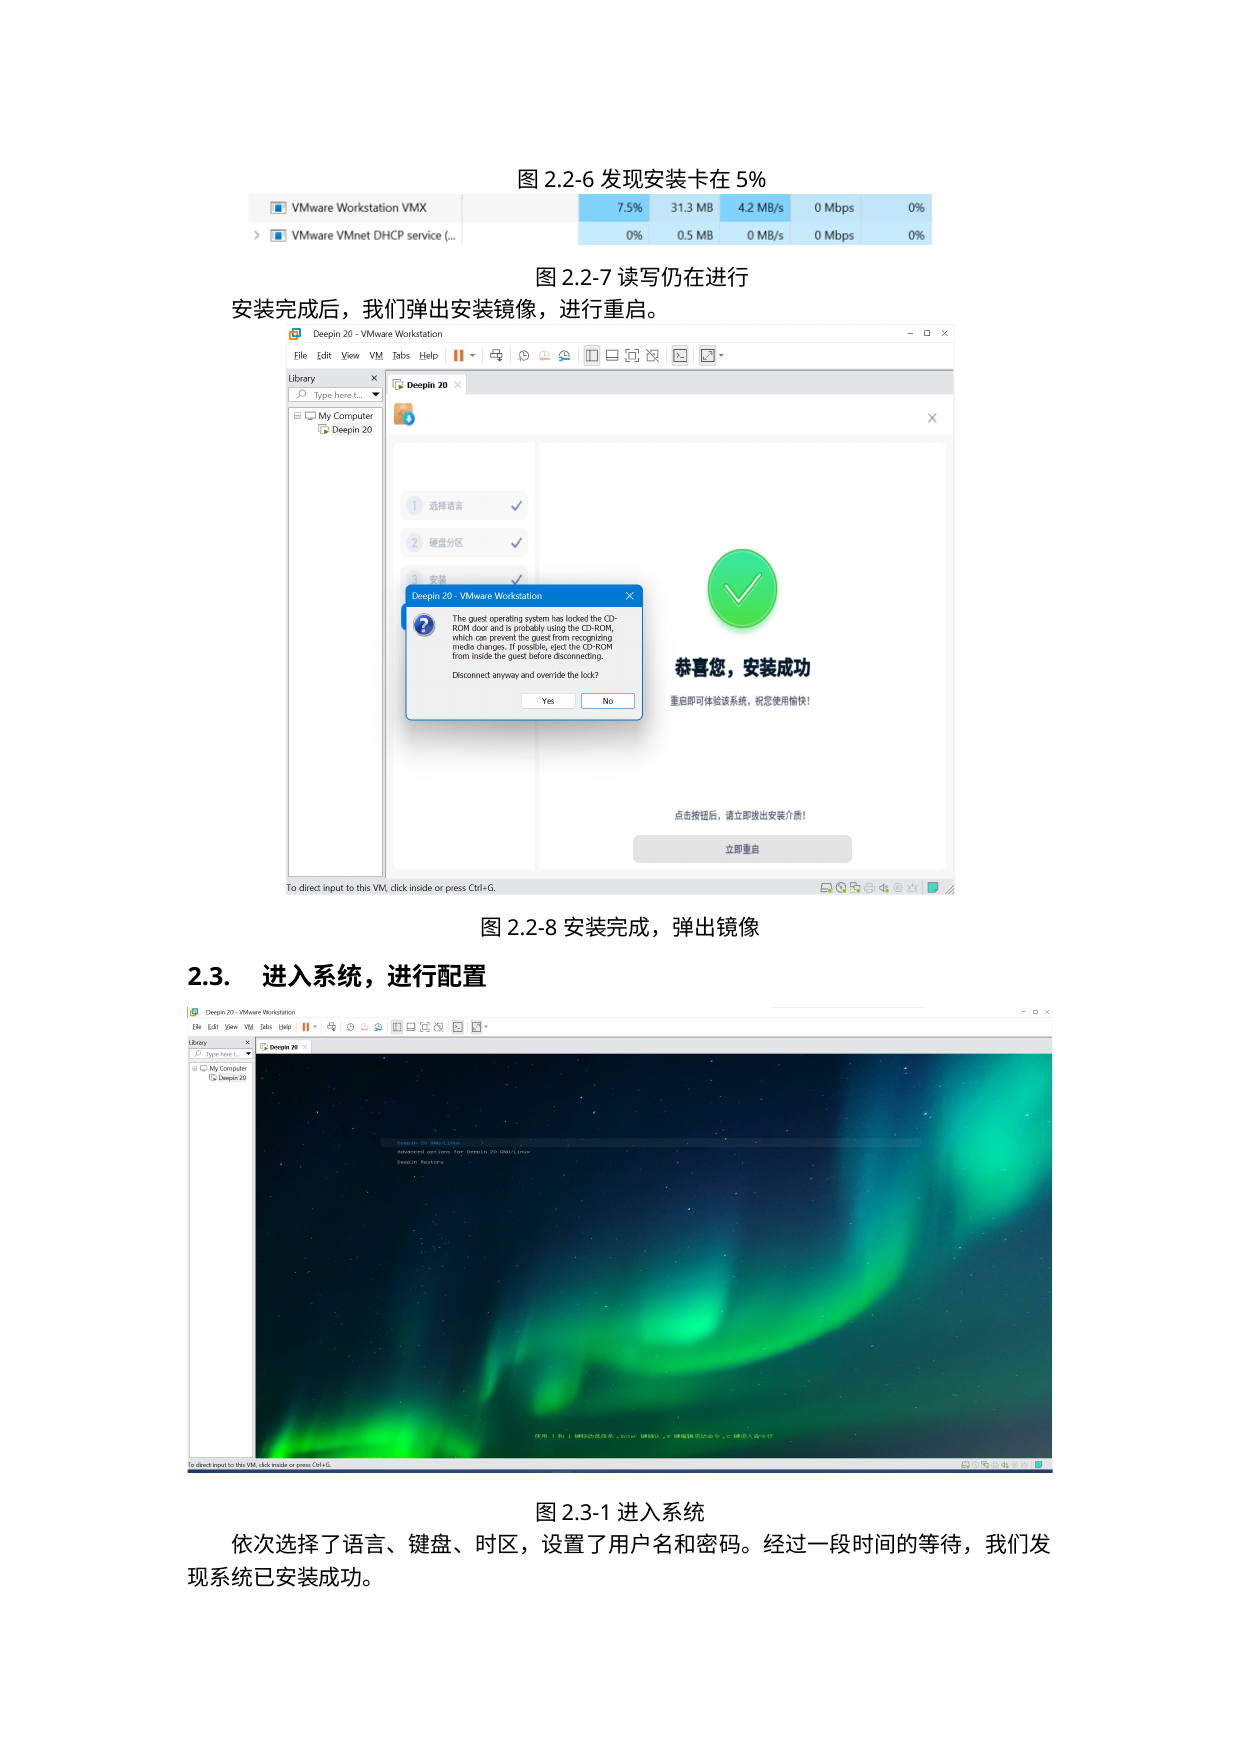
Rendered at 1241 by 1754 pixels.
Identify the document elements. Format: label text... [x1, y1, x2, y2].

list 进入系统，进行配置 [187, 942, 1053, 1007]
text 图2.3-1 进入系统 [187, 1494, 1053, 1527]
list 图2.2-7 读写仍在进行 [187, 259, 1053, 292]
list 安装完成后，我们弹出安装镜像，进行重启。 [187, 292, 1053, 324]
picture [285, 324, 955, 895]
text 依次选择了语言、键盘、时区，设置了用户名和密码。经过一段时间的等待，我们发现系统已安装成功。 [187, 1527, 1053, 1592]
list 图2.2-6 发现安装卡在5% [187, 162, 1053, 194]
picture [187, 1007, 1053, 1473]
text 图2.2-8 安装完成，弹出镜像 [187, 909, 1053, 942]
picture [248, 194, 1036, 245]
